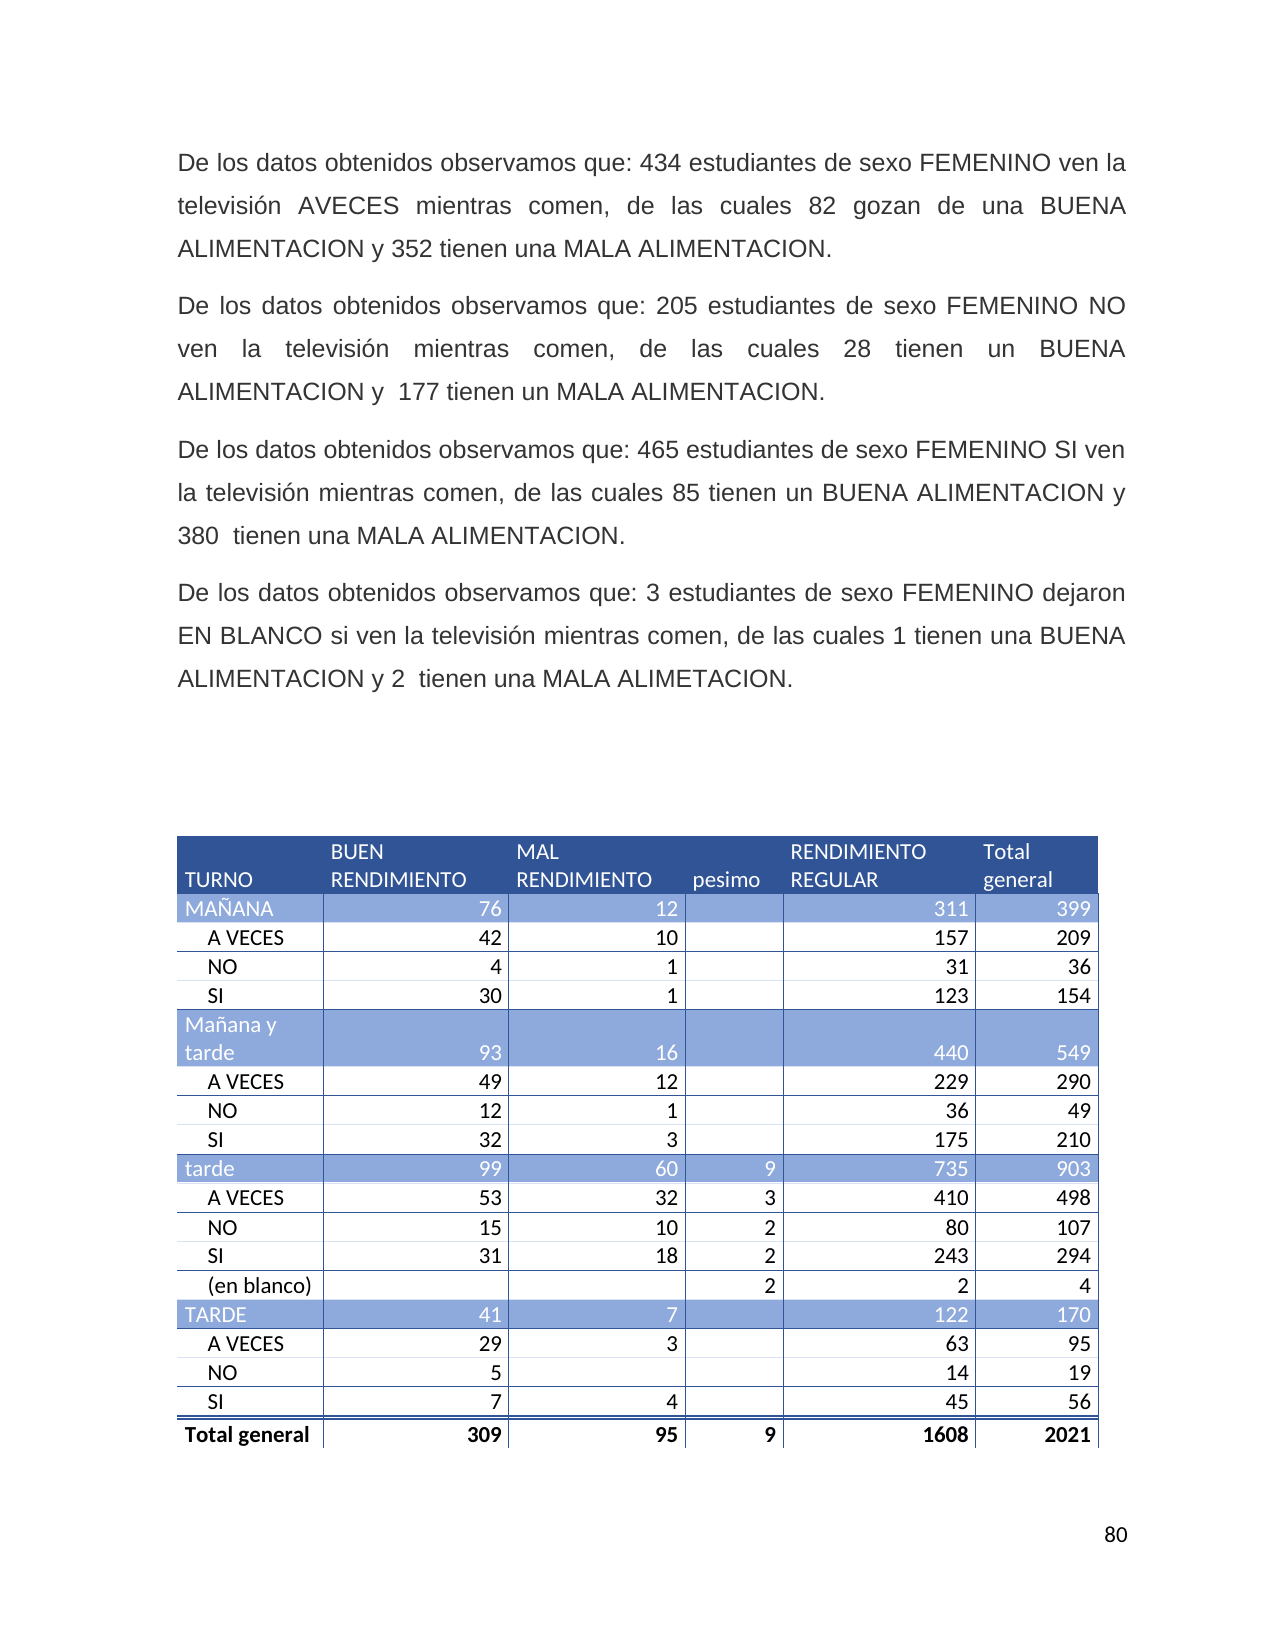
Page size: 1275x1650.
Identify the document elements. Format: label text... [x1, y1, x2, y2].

table_cell [509, 1271, 685, 1299]
table_cell 4 [509, 1387, 685, 1415]
table_cell 2 [686, 1242, 783, 1270]
table_cell (en blanco) [177, 1271, 323, 1299]
table_cell 243 [784, 1242, 975, 1270]
table_cell Mañana y tarde [177, 1010, 323, 1066]
table_cell 95 [976, 1329, 1098, 1357]
table_cell 399 [976, 894, 1098, 922]
table_cell [686, 894, 783, 922]
text De los datos obtenidos observamos que: 465 estudiantes de sexo FEMENINO SI ven la televisión mientras comen, de las cuales 85 tienen un BUENA ALIMENTACION y 380 tienen una MALA ALIMENTACION. [177, 434, 1127, 549]
table_header MAL RENDIMIENTO [509, 837, 685, 893]
table_cell 53 [324, 1184, 508, 1212]
table_cell 9 [686, 1420, 783, 1448]
table_cell 49 [976, 1096, 1098, 1124]
table_cell 123 [784, 981, 975, 1009]
table_cell 19 [976, 1358, 1098, 1386]
table_header Total general [976, 837, 1098, 893]
text De los datos obtenidos observamos que: 205 estudiantes de sexo FEMENINO NO ven la televisión mientras comen, de las cuales 28 tienen un BUENA ALIMENTACION y 177 tienen un MALA ALIMENTACION. [177, 291, 1127, 406]
table_cell 12 [509, 894, 685, 922]
table_cell SI [177, 981, 323, 1009]
table_cell 7 [324, 1387, 508, 1415]
table_cell 4 [324, 952, 508, 980]
table_cell 107 [976, 1213, 1098, 1241]
table_cell 10 [509, 923, 685, 951]
table_cell [686, 1329, 783, 1357]
table_cell 229 [784, 1067, 975, 1095]
table_cell 45 [784, 1387, 975, 1415]
table_cell 36 [976, 952, 1098, 980]
table_cell 36 [784, 1096, 975, 1124]
table_cell 1 [509, 981, 685, 1009]
table_cell [686, 981, 783, 1009]
table_cell MAÑANA [177, 894, 323, 922]
table_cell A VECES [177, 923, 323, 951]
table_cell 9 [686, 1155, 783, 1182]
table_cell 4 [976, 1271, 1098, 1299]
table_cell 56 [976, 1387, 1098, 1415]
table_cell 410 [784, 1184, 975, 1212]
table_cell 32 [509, 1184, 685, 1212]
table_cell 440 [784, 1010, 975, 1066]
table_cell SI [177, 1387, 323, 1415]
table_cell 41 [324, 1300, 508, 1328]
table_cell 76 [324, 894, 508, 922]
table_cell [324, 1271, 508, 1299]
table_cell [686, 952, 783, 980]
table_cell 31 [784, 952, 975, 980]
table_cell 1 [509, 952, 685, 980]
table_cell 549 [976, 1010, 1098, 1066]
table_cell 95 [509, 1420, 685, 1448]
table_cell 12 [324, 1096, 508, 1124]
table_cell 122 [784, 1300, 975, 1328]
table_cell 5 [324, 1358, 508, 1386]
table_cell 2021 [976, 1420, 1098, 1448]
table_cell 15 [324, 1213, 508, 1241]
table_cell 63 [784, 1329, 975, 1357]
table_cell [686, 1358, 783, 1386]
table_cell 209 [976, 923, 1098, 951]
table_cell 1 [509, 1096, 685, 1124]
table_cell [686, 1387, 783, 1415]
table_cell A VECES [177, 1067, 323, 1095]
table_cell TARDE [177, 1300, 323, 1328]
text De los datos obtenidos observamos que: 434 estudiantes de sexo FEMENINO ven la televisión AVECES mientras comen, de las cuales 82 gozan de una BUENA ALIMENTACION y 352 tienen una MALA ALIMENTACION. [177, 148, 1127, 263]
table_cell tarde [177, 1155, 323, 1182]
table_cell 80 [784, 1213, 975, 1241]
table_cell 170 [976, 1300, 1098, 1328]
table_header BUEN RENDIMIENTO [323, 837, 509, 893]
table_cell 14 [784, 1358, 975, 1386]
table_cell Total general [177, 1420, 323, 1448]
text De los datos obtenidos observamos que: 3 estudiantes de sexo FEMENINO dejaron EN BLANCO si ven la televisión mientras comen, de las cuales 1 tienen una BUENA ALIMENTACION y 2 tienen una MALA ALIMETACION. [177, 578, 1127, 693]
table_cell 175 [784, 1125, 975, 1153]
table_cell 3 [509, 1329, 685, 1357]
table_cell SI [177, 1242, 323, 1270]
table_cell 2 [686, 1271, 783, 1299]
table_cell [686, 1300, 783, 1328]
table_cell 16 [509, 1010, 685, 1066]
table_cell NO [177, 952, 323, 980]
table_cell 93 [324, 1010, 508, 1066]
table_cell 3 [509, 1125, 685, 1153]
table_header RENDIMIENTO REGULAR [783, 837, 976, 893]
table_cell SI [177, 1125, 323, 1153]
table_cell 210 [976, 1125, 1098, 1153]
table_cell A VECES [177, 1329, 323, 1357]
table_cell 157 [784, 923, 975, 951]
table_cell 3 [686, 1184, 783, 1212]
table_cell 309 [324, 1420, 508, 1448]
table_cell [686, 1125, 783, 1153]
table_cell NO [177, 1213, 323, 1241]
table_cell 294 [976, 1242, 1098, 1270]
table_cell 10 [509, 1213, 685, 1241]
table_cell 903 [976, 1155, 1098, 1182]
table_cell 290 [976, 1067, 1098, 1095]
table_cell NO [177, 1096, 323, 1124]
table_cell 42 [324, 923, 508, 951]
table_cell 18 [509, 1242, 685, 1270]
table_cell 311 [784, 894, 975, 922]
table_cell A VECES [177, 1184, 323, 1212]
table_cell [509, 1358, 685, 1386]
table_cell [686, 923, 783, 951]
table_cell [686, 1067, 783, 1095]
table_cell 32 [324, 1125, 508, 1153]
table_cell 7 [509, 1300, 685, 1328]
table_cell 29 [324, 1329, 508, 1357]
table_cell 60 [509, 1155, 685, 1182]
table_cell 2 [784, 1271, 975, 1299]
table_cell 2 [686, 1213, 783, 1241]
table_cell 154 [976, 981, 1098, 1009]
table_header TURNO [177, 837, 323, 893]
table_cell NO [177, 1358, 323, 1386]
table_cell 99 [324, 1155, 508, 1182]
table_header pesimo [685, 837, 783, 893]
table_cell 1608 [784, 1420, 975, 1448]
table_cell 735 [784, 1155, 975, 1182]
table_cell [686, 1096, 783, 1124]
table_cell 31 [324, 1242, 508, 1270]
table_cell 30 [324, 981, 508, 1009]
table_cell 49 [324, 1067, 508, 1095]
table_cell 12 [509, 1067, 685, 1095]
table_cell [686, 1010, 783, 1066]
table_cell 498 [976, 1184, 1098, 1212]
